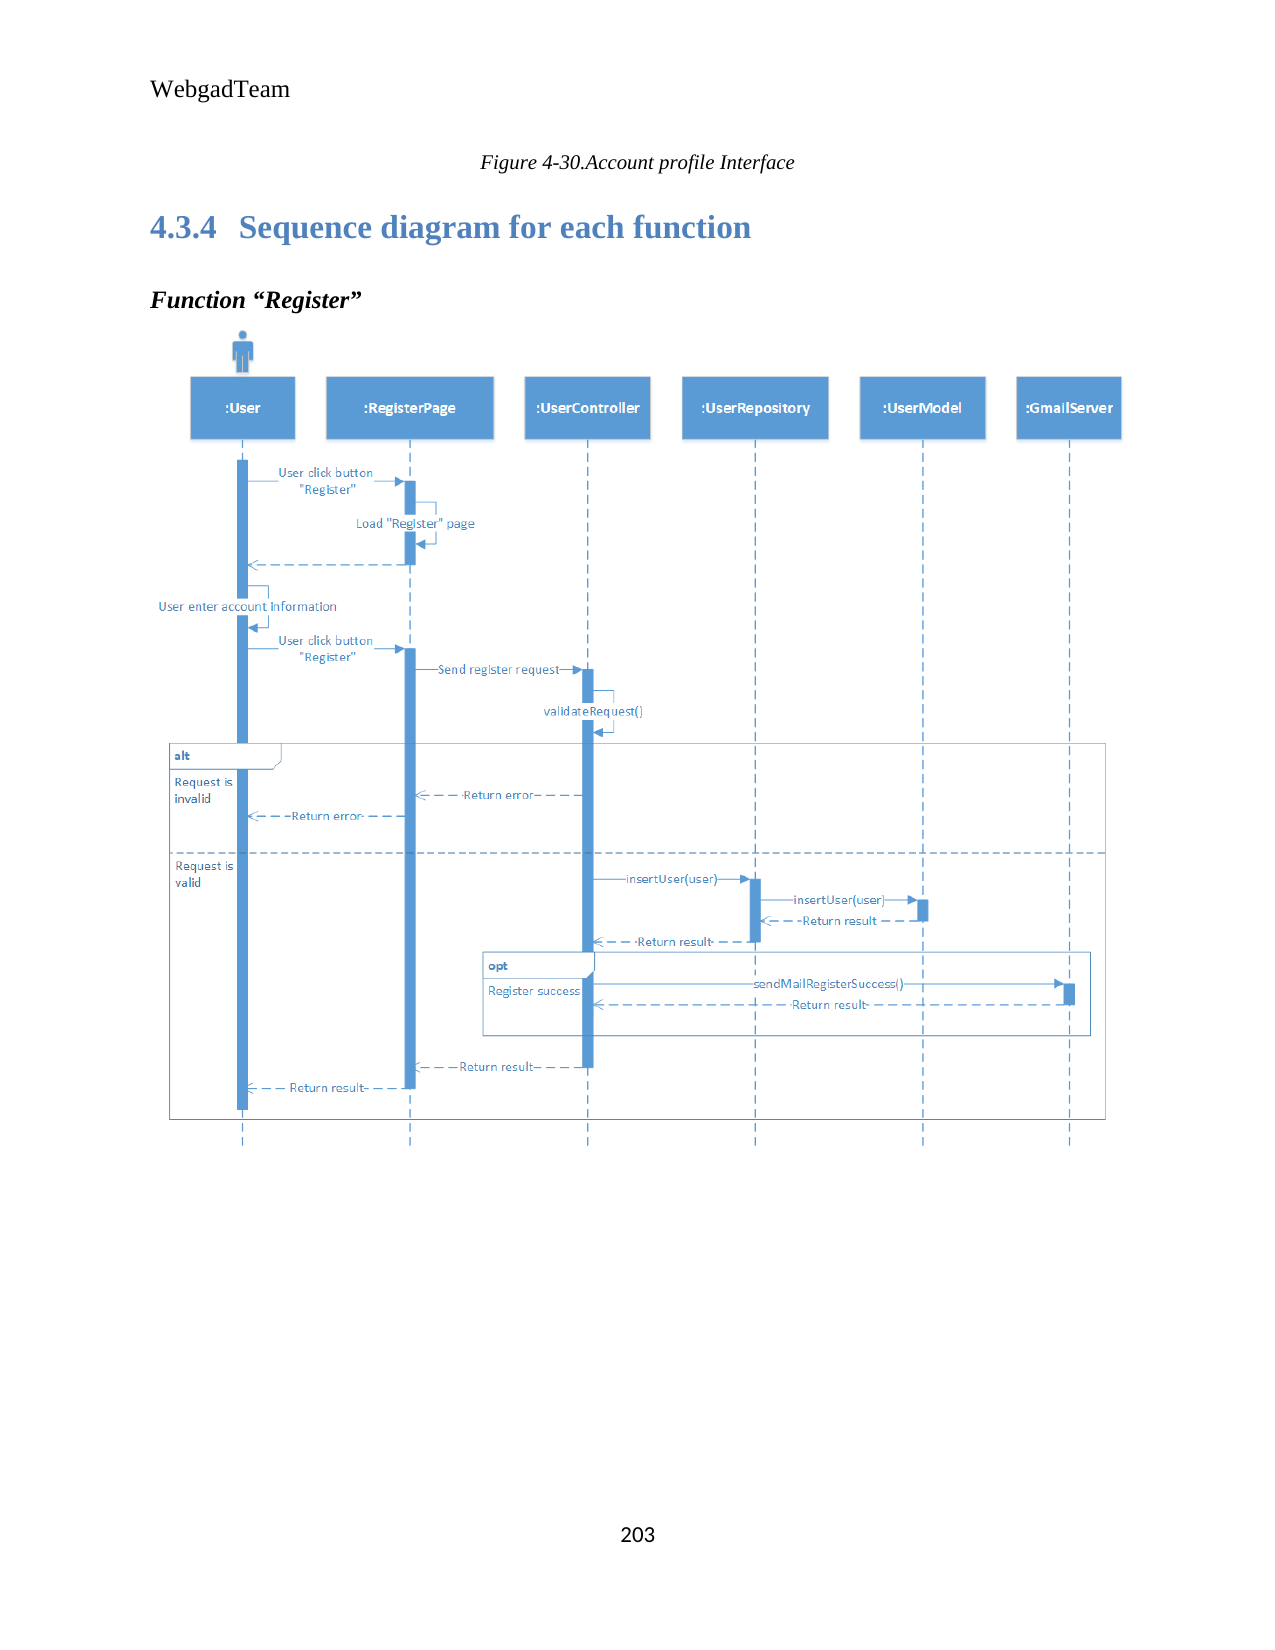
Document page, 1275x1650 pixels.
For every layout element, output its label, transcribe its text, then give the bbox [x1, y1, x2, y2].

text Figure 4-30.Account profile Interface [150, 150, 1125, 174]
subtitle Sequence diagram for each function [150, 207, 1125, 245]
picture [150, 328, 1125, 1152]
subtitle Function “Register” [150, 285, 1125, 314]
